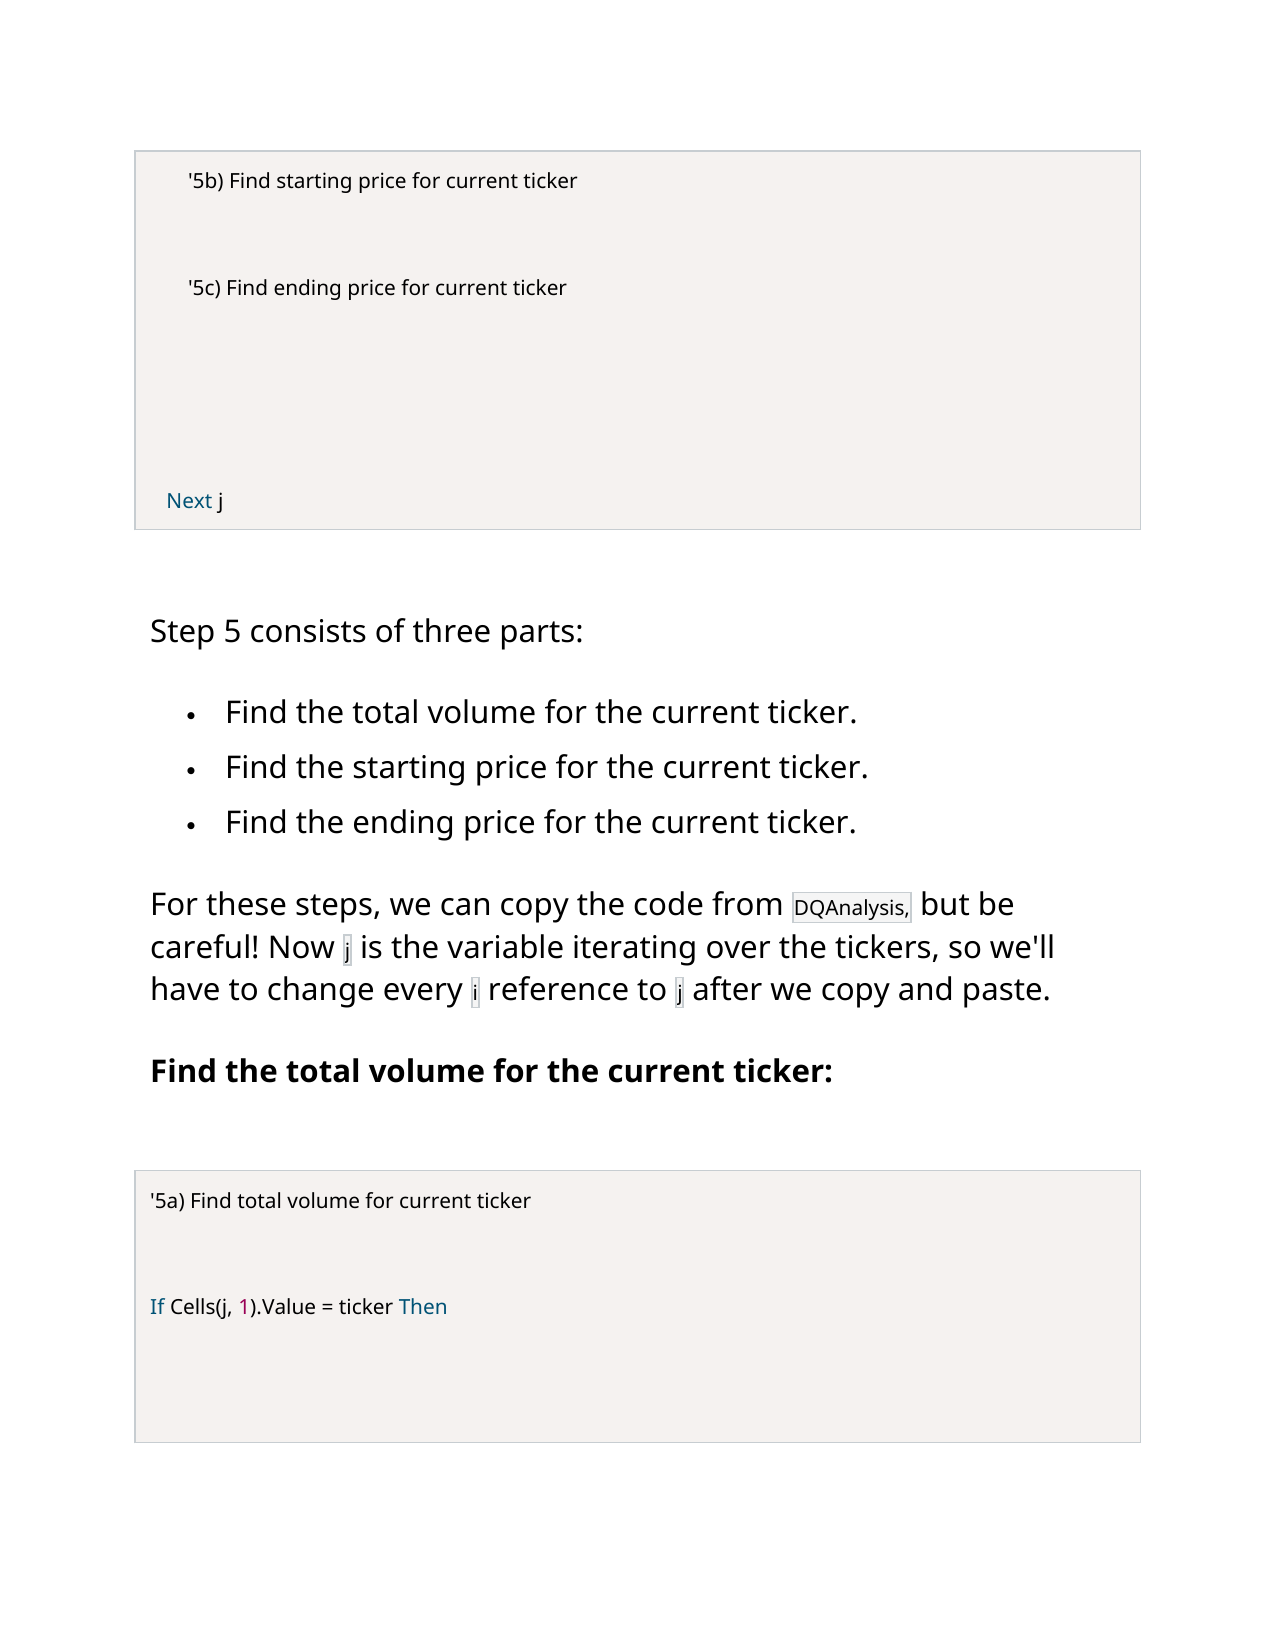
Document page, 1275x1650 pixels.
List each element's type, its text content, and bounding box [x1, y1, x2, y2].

list Find the ending price for the current ticker. [187, 800, 1125, 843]
text Find the total volume for the current ticker: [150, 1049, 1125, 1092]
text '5c) Find ending price for current ticker [136, 257, 1140, 301]
text '5a) Find total volume for current ticker [136, 1171, 1140, 1214]
text Next j [136, 470, 1140, 529]
list Find the total volume for the current ticker. [187, 690, 1125, 733]
text For these steps, we can copy the code from DQAnalysis, but be careful! Now j is the variable iterating over the tickers, so we'll have to change every i reference to j after we copy and paste. [150, 882, 1125, 1010]
text If Cells(j, 1).Value = ticker Then [136, 1276, 1140, 1321]
text '5b) Find starting price for current ticker [136, 152, 1140, 194]
list Find the starting price for the current ticker. [187, 745, 1125, 788]
text Step 5 consists of three parts: [150, 608, 1125, 651]
